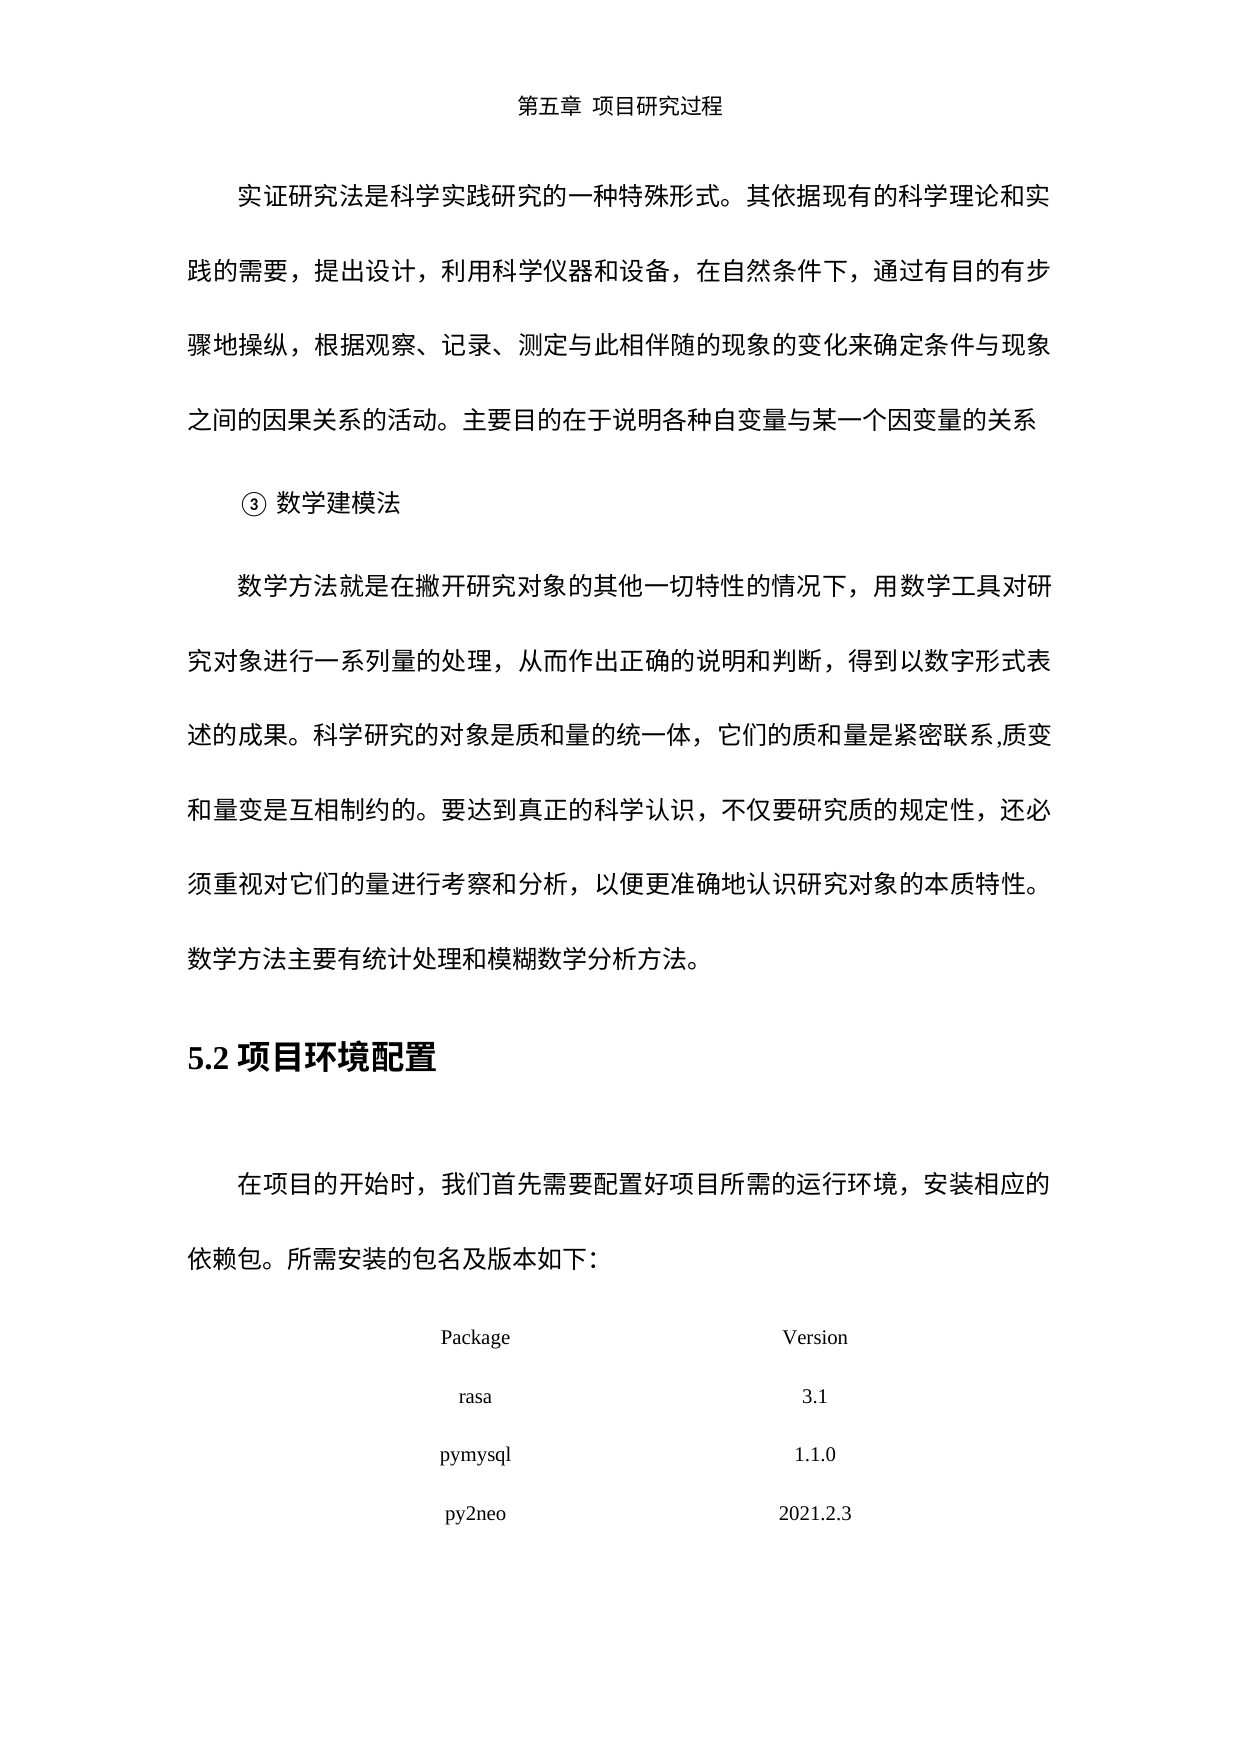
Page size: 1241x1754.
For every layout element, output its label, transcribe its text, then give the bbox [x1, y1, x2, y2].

table_cell 1.1.0 [620, 1425, 960, 1484]
table_cell 3.1 [620, 1366, 960, 1425]
table_header Version [620, 1308, 960, 1366]
table_cell py2neo [281, 1484, 620, 1543]
table_header Package [281, 1308, 620, 1366]
text ③数学建模法 [187, 469, 1053, 534]
subtitle 5.2 项目环境配置 [187, 1023, 1053, 1088]
table_cell 2021.2.3 [620, 1484, 960, 1543]
text 数学方法就是在撇开研究对象的其他一切特性的情况下，用数学工具对研究对象进行一系列量的处理，从而作出正确的说明和判断，得到以数字形式表述的成果。科学研究的对象是质和量的统一体，它们的质和量是紧密联系,质变和量变是互相制约的。要达到真正的科学认识，不仅要研究质的规定性，还必须重视对它们的量进行考察和分析，以便更准确地认识研究对象的本质特性。数学方法主要有统计处理和模糊数学分析方法。 [187, 552, 1053, 990]
table_cell rasa [281, 1366, 620, 1425]
text 实证研究法是科学实践研究的一种特殊形式。其依据现有的科学理论和实践的需要，提出设计，利用科学仪器和设备，在自然条件下，通过有目的有步骤地操纵，根据观察、记录、测定与此相伴随的现象的变化来确定条件与现象之间的因果关系的活动。主要目的在于说明各种自变量与某一个因变量的关系 [187, 162, 1053, 451]
table_cell pymysql [281, 1425, 620, 1484]
text 在项目的开始时，我们首先需要配置好项目所需的运行环境，安装相应的依赖包。所需安装的包名及版本如下： [187, 1150, 1053, 1290]
